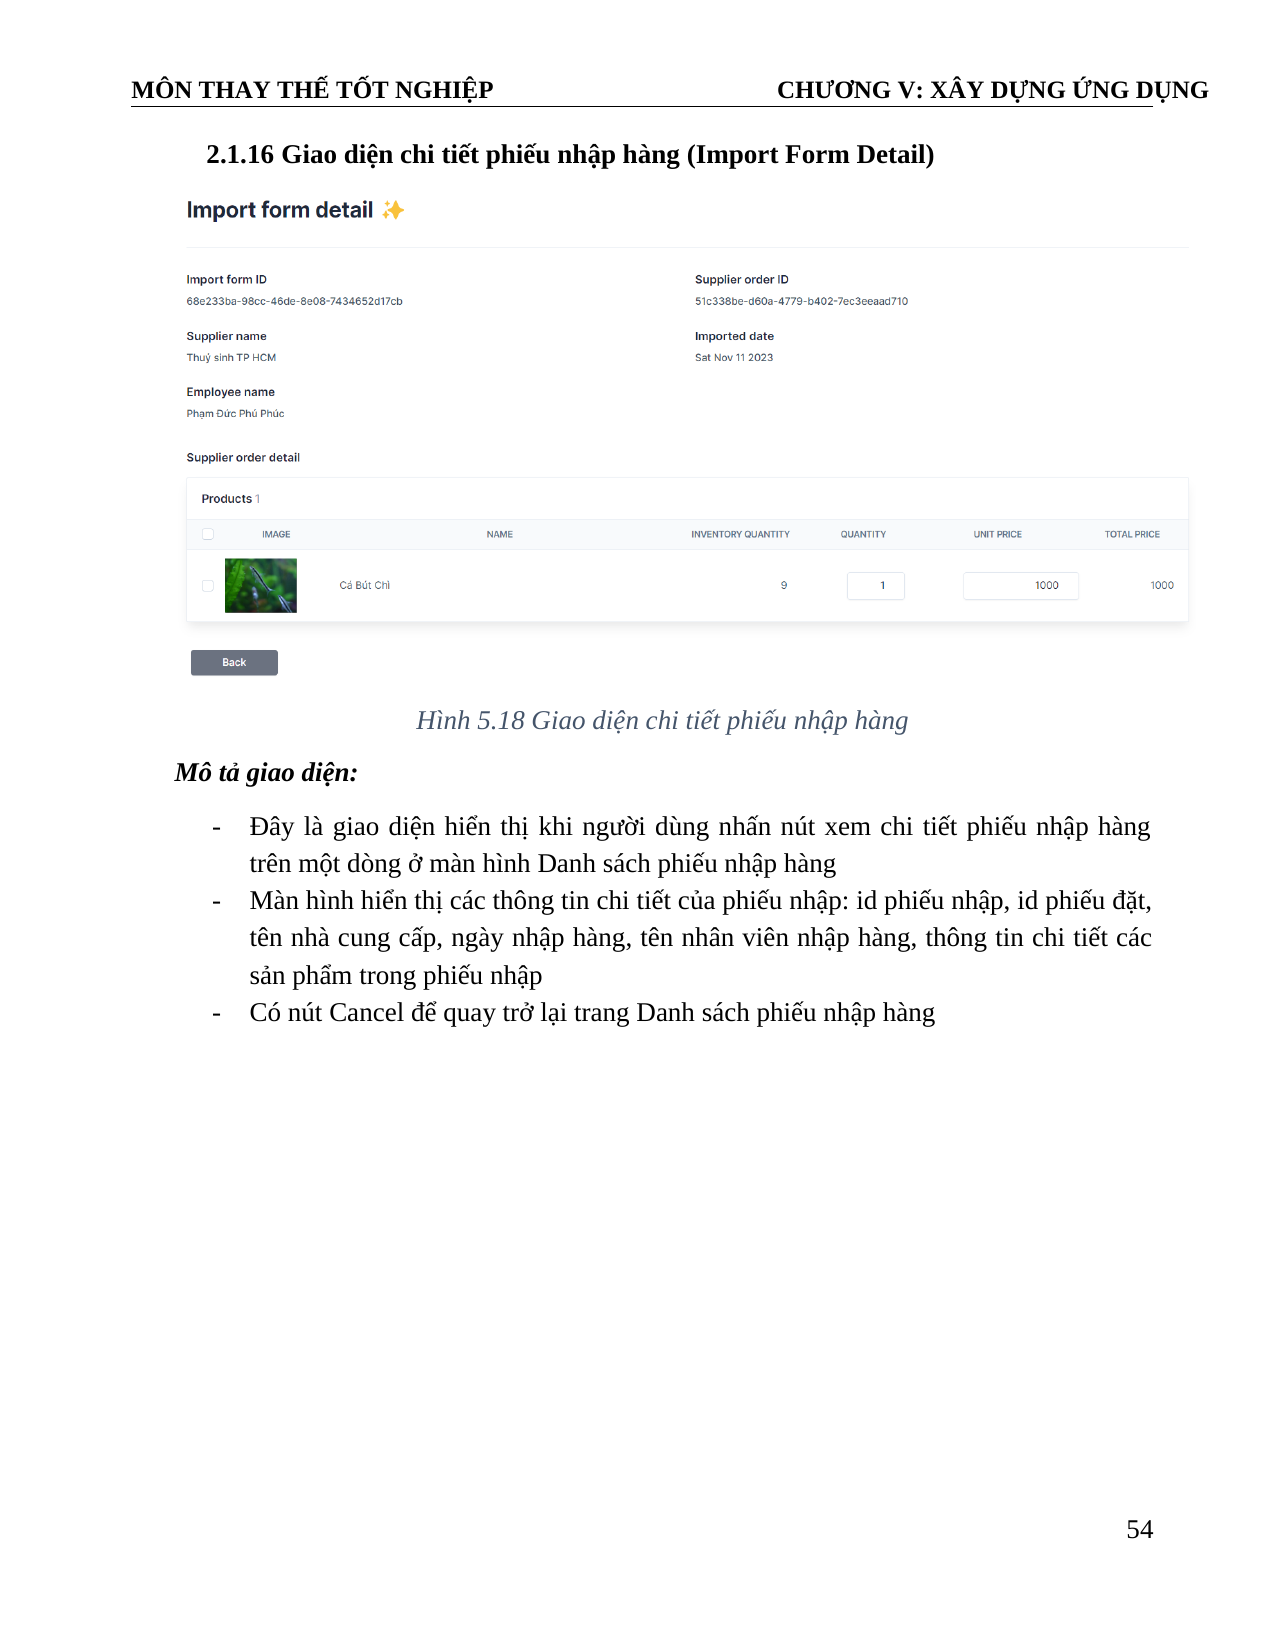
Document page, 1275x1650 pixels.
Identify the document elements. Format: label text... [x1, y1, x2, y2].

list Màn hình hiển thị các thông tin chi tiết của phiếu nhập: id phiếu nhập, id phiếu đặt, tên nhà cung cấp, ngày nhập hàng, tên nhân viên nhập hàng, thông tin chi tiết các sản phẩm trong phiếu nhập [212, 884, 1153, 990]
text Mô tả giao diện: [174, 756, 1153, 787]
list Giao diện chi tiết phiếu nhập hàng (Import Form Detail) [206, 138, 1153, 170]
text Hình 5.18 Giao diện chi tiết phiếu nhập hàng [174, 704, 1153, 735]
picture [174, 192, 1197, 681]
list Có nút Cancel để quay trở lại trang Danh sách phiếu nhập hàng [212, 996, 1153, 1027]
list Đây là giao diện hiển thị khi người dùng nhấn nút xem chi tiết phiếu nhập hàng trên một dòng ở màn hình Danh sách phiếu nhập hàng [212, 810, 1153, 878]
